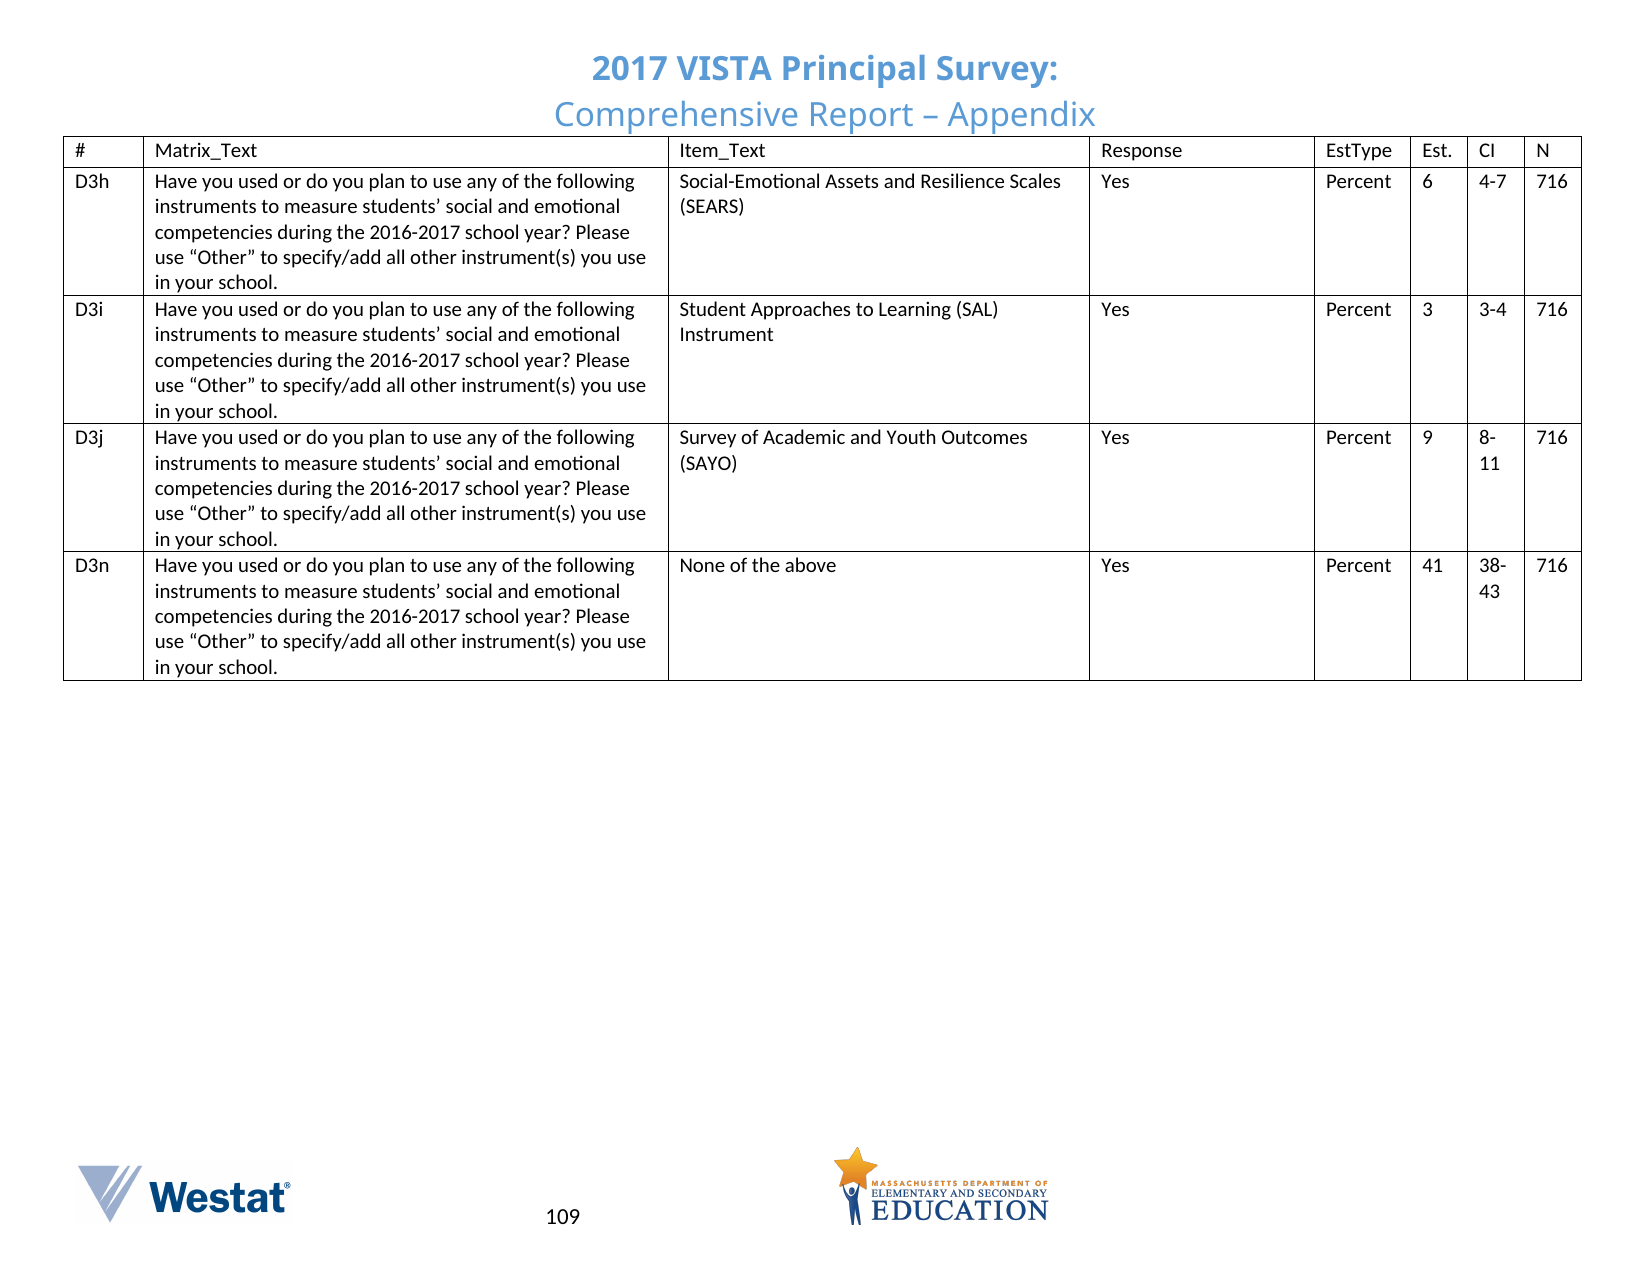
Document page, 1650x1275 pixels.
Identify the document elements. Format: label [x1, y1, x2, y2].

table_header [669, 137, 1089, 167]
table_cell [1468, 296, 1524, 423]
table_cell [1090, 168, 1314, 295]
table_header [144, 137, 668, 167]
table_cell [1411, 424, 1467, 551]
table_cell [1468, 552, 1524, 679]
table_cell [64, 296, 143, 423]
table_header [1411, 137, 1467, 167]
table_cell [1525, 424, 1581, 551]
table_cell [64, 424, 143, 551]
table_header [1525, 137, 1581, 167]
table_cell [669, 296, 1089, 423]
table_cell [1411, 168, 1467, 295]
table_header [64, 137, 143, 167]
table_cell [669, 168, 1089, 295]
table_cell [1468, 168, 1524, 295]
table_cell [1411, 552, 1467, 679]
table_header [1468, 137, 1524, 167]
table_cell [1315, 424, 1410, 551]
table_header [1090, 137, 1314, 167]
picture [75, 1161, 293, 1225]
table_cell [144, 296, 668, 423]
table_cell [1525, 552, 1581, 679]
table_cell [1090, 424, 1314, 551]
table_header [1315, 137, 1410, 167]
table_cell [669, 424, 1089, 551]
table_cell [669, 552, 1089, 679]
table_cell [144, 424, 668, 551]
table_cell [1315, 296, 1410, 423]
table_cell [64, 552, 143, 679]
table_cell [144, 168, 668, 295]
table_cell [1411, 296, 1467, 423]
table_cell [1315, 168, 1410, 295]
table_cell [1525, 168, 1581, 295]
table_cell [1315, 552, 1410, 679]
picture [832, 1140, 1050, 1225]
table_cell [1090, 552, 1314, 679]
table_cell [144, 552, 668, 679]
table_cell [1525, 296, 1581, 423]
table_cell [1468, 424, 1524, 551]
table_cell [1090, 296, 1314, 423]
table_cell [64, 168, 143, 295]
